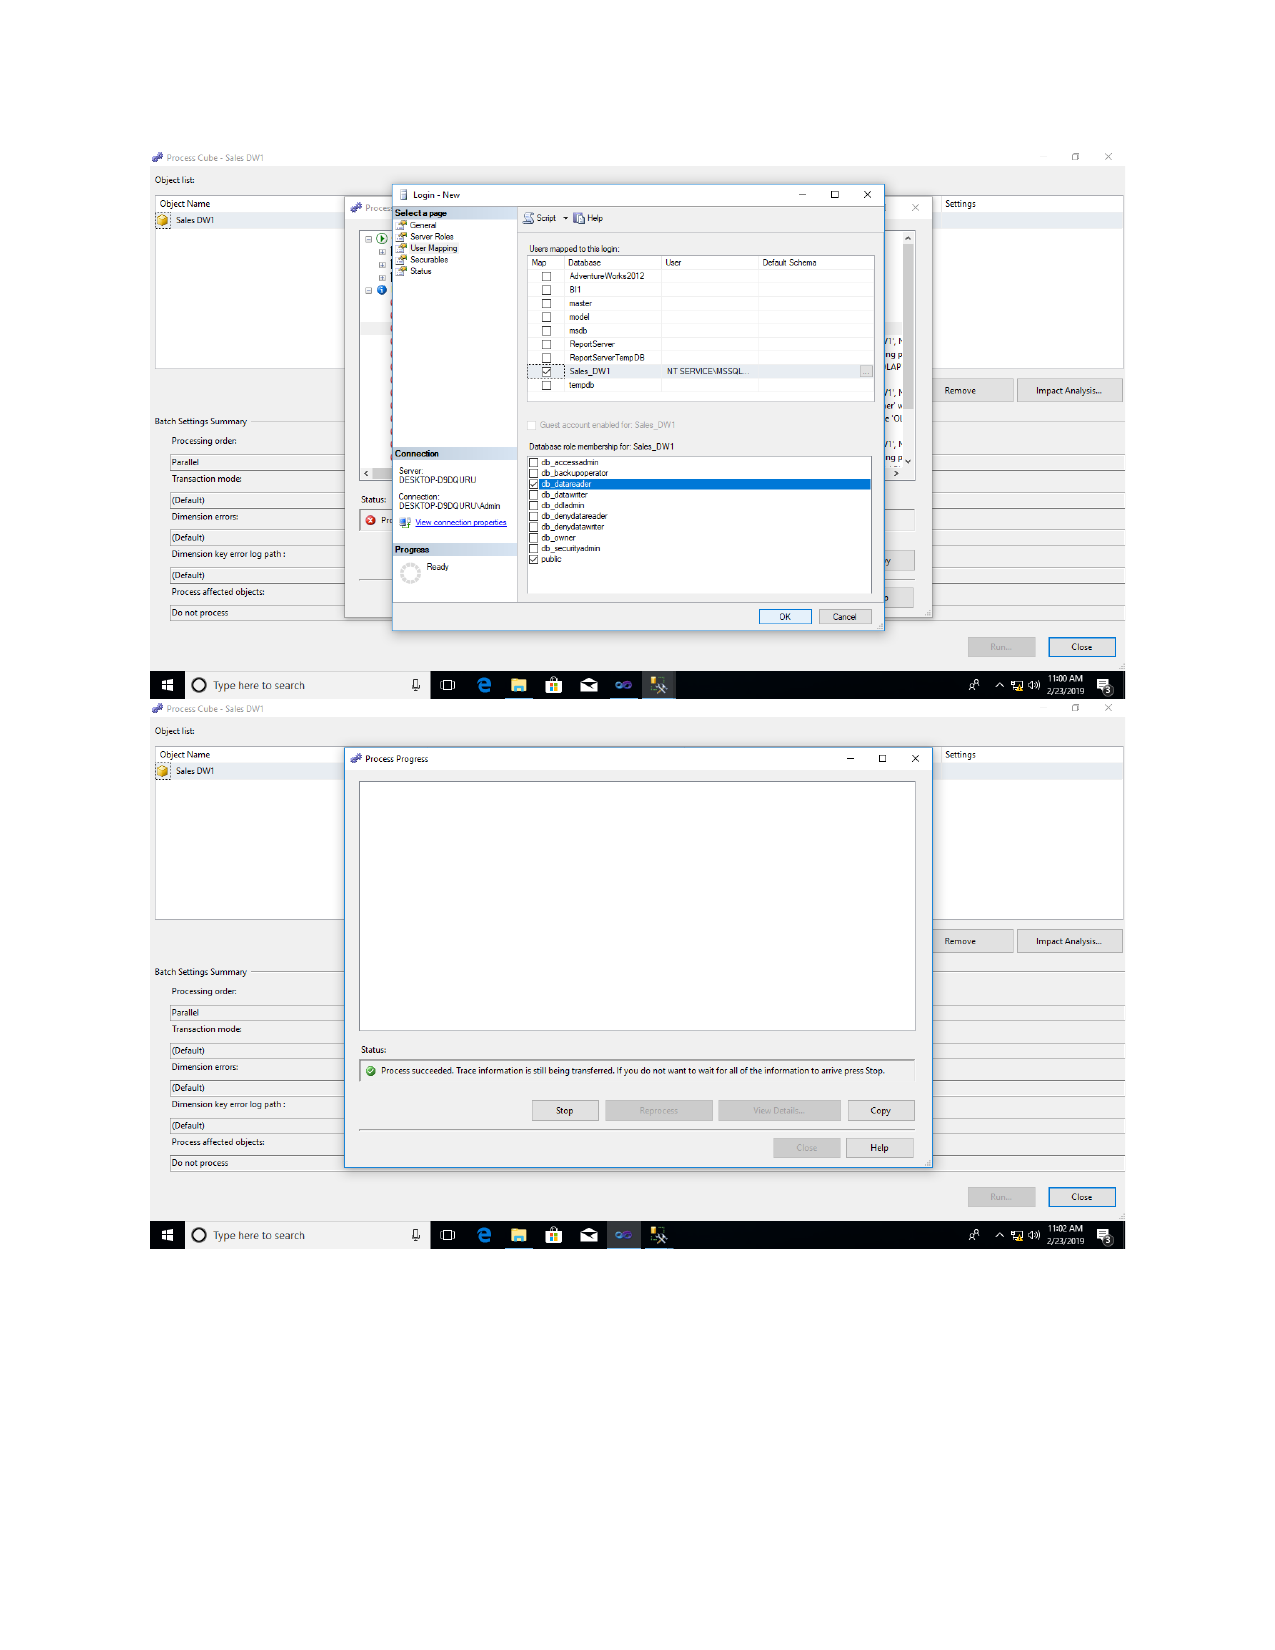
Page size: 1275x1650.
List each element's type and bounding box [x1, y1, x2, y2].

picture [150, 150, 1125, 699]
picture [150, 700, 1125, 1249]
